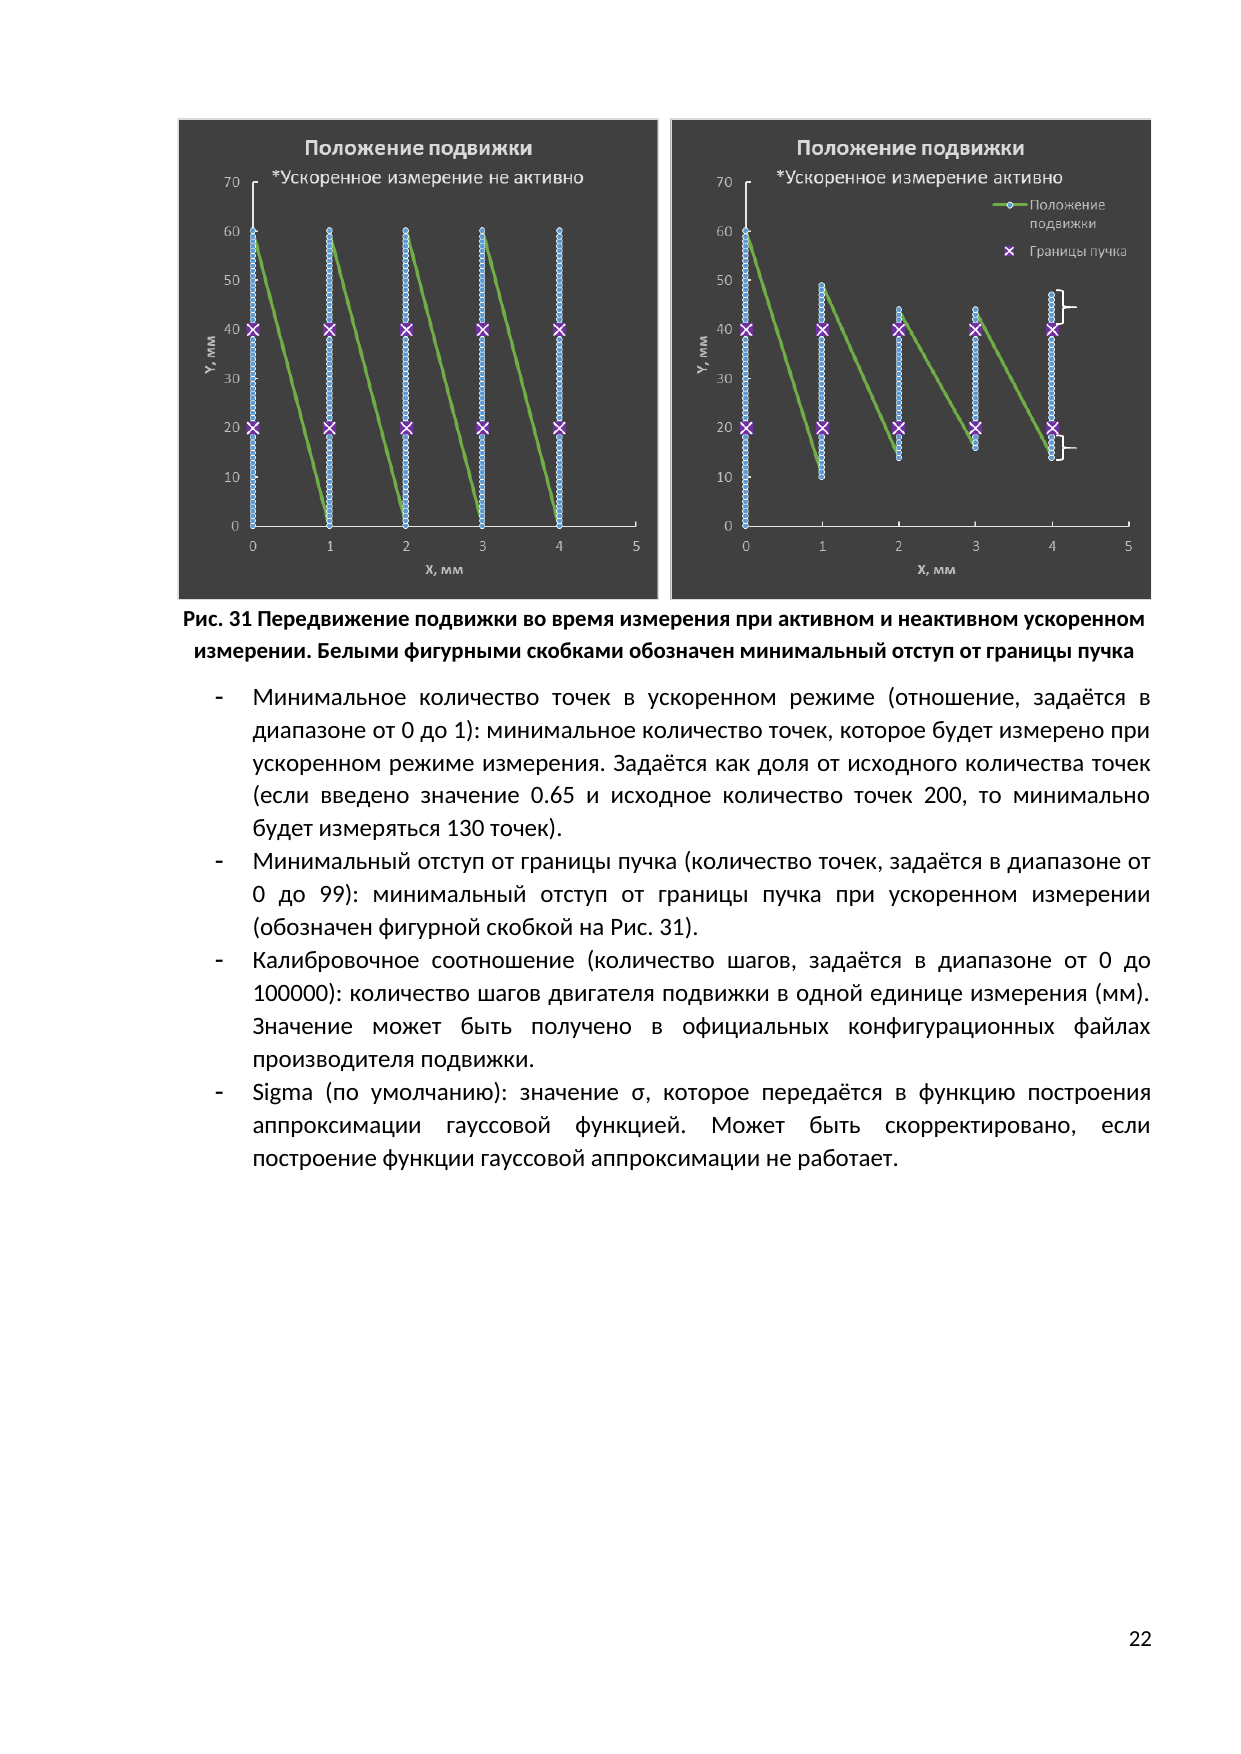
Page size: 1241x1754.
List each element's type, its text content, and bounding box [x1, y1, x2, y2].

text Калибровочное соотношение (количество шагов, задаётся в диапазоне от 0 до 100000): количество шагов двигателя подвижки в одной единице измерения (мм). Значение может быть получено в официальных конфигурационных файлах производителя подвижки. [215, 944, 1152, 1073]
picture [177, 118, 1152, 600]
text Sigma (по умолчанию): значение σ, которое передаётся в функцию построения аппроксимации гауссовой функцией. Может быть скорректировано, если построение функции гауссовой аппроксимации не работает. [215, 1076, 1152, 1172]
text Рис. Передвижение подвижки во время измерения при активном и неактивном ускоренном измерении. Белыми фигурными скобками обозначен минимальный отступ от границы пучка [177, 604, 1152, 664]
text Минимальный отступ от границы пучка (количество точек, задаётся в диапазоне от 0 до 99): минимальный отступ от границы пучка при ускоренном измерении (обозначен фигурной скобкой на Рис. 31). [215, 846, 1152, 942]
text Минимальное количество точек в ускоренном режиме (отношение, задаётся в диапазоне от 0 до 1): минимальное количество точек, которое будет измерено при ускоренном режиме измерения. Задаётся как доля от исходного количества точек (если введено значение 0.65 и исходное количество точек 200, то минимально будет измеряться 130 точек). [215, 681, 1152, 843]
